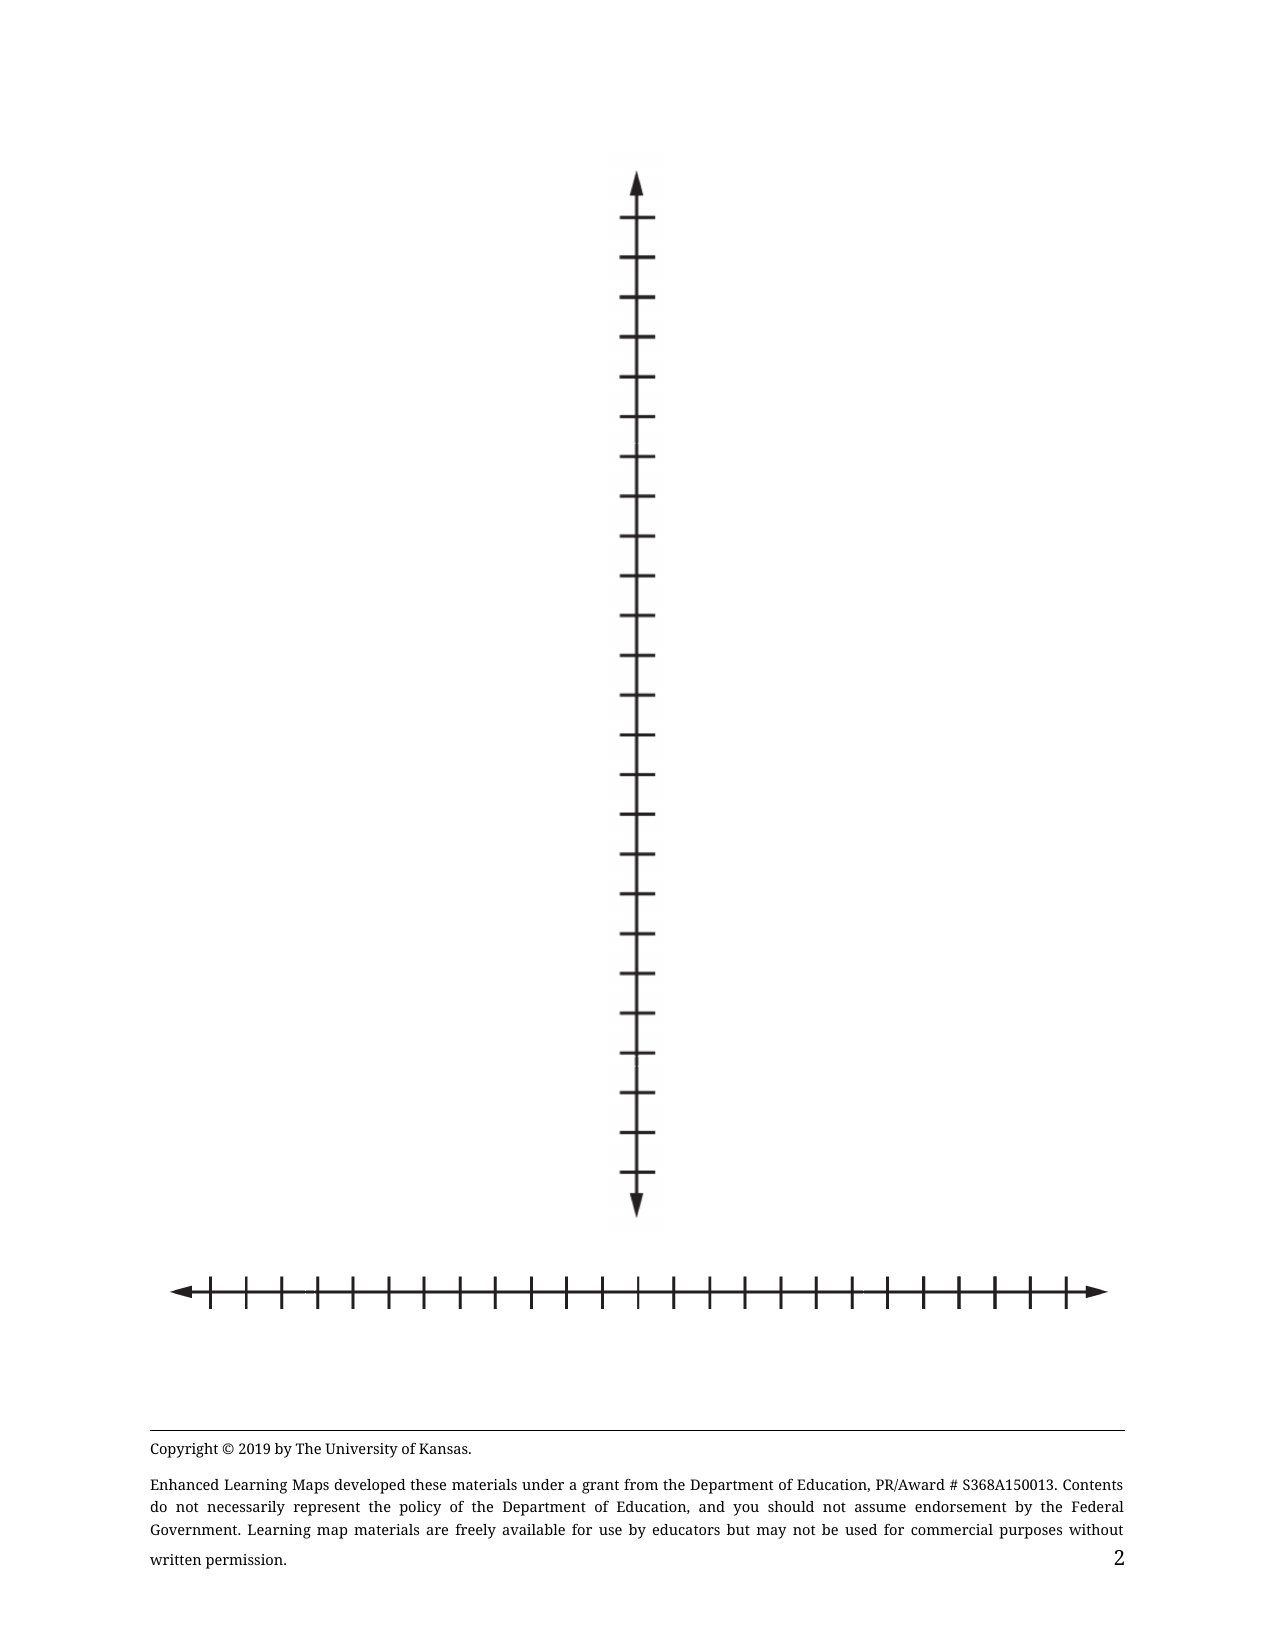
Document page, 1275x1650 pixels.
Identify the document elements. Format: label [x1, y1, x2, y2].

picture [606, 151, 669, 1238]
picture [150, 1263, 1125, 1322]
